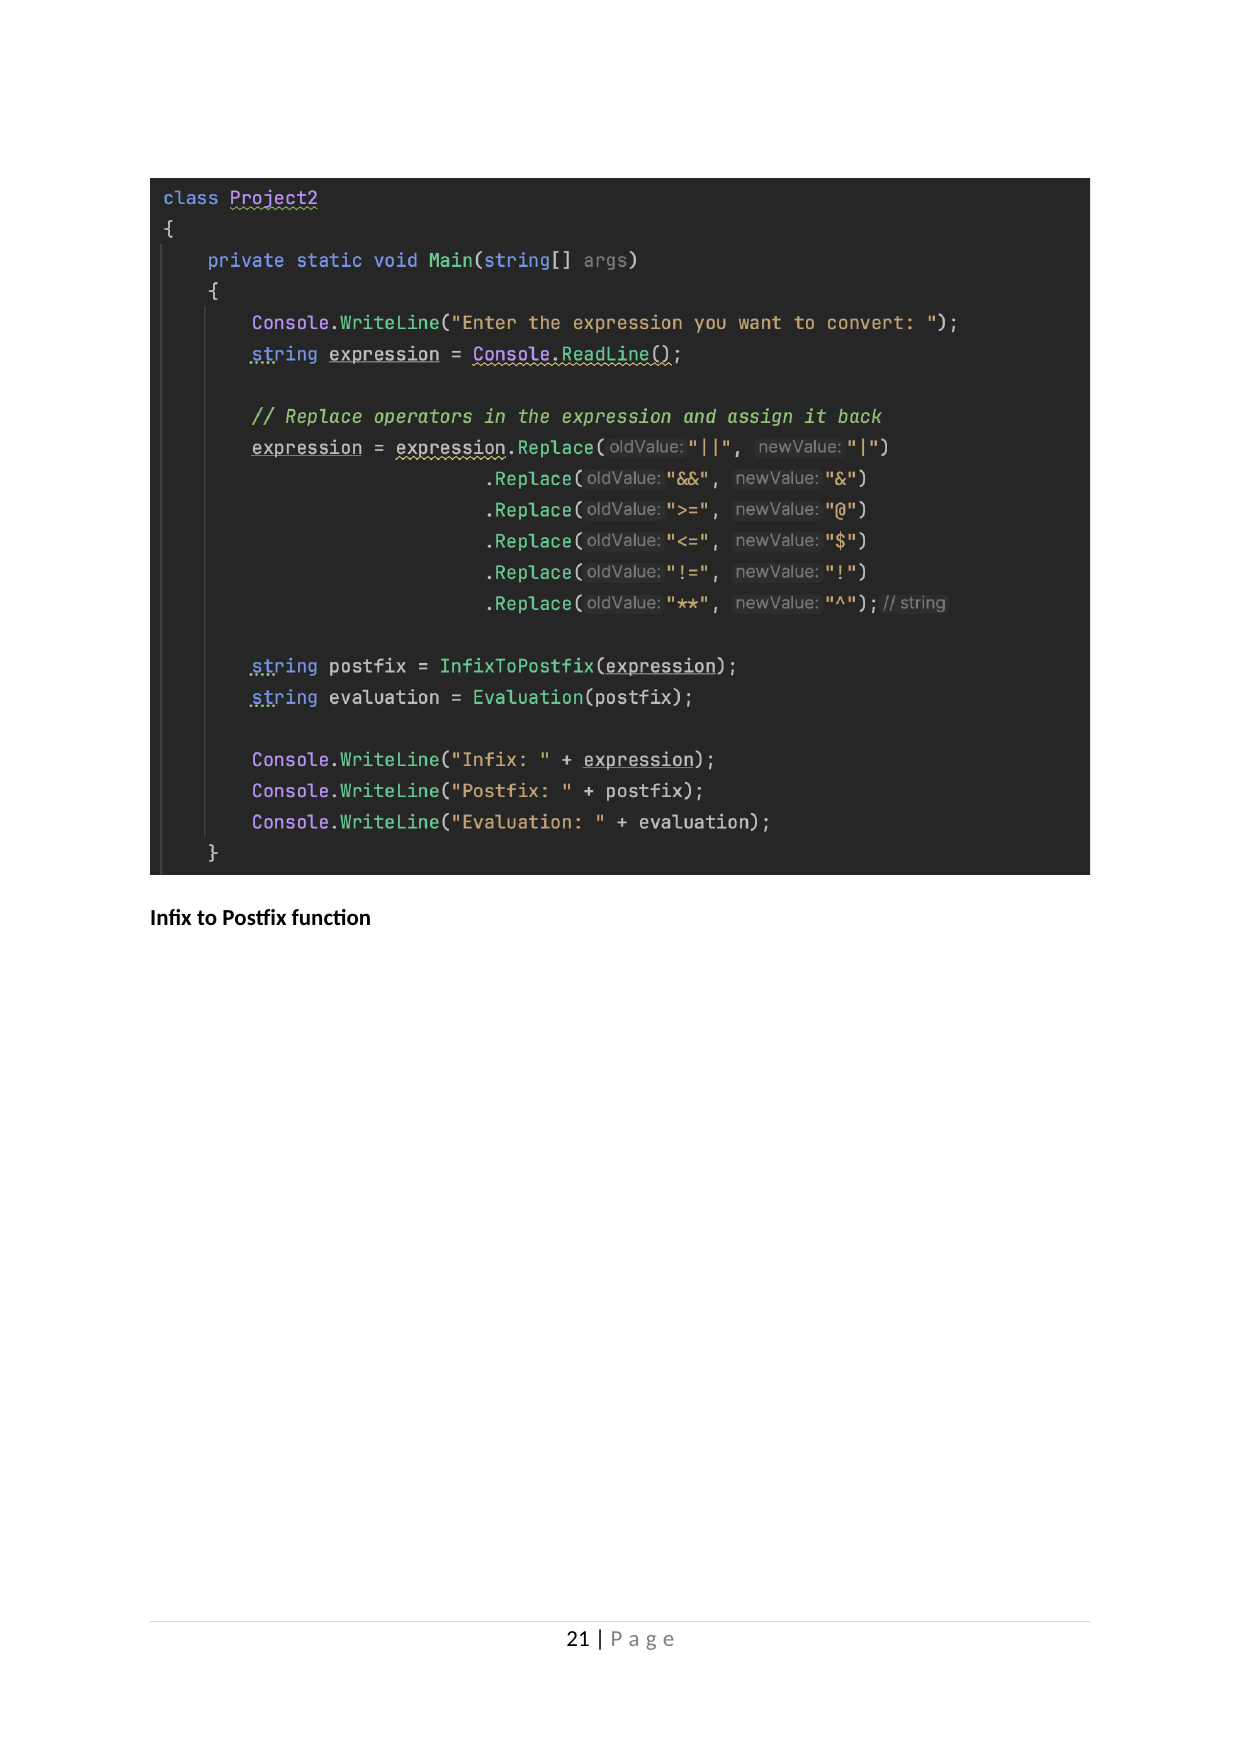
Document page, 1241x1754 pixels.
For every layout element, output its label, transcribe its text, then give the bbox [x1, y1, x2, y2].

text Infix to Postfix function [150, 903, 1090, 931]
picture [150, 178, 1091, 875]
